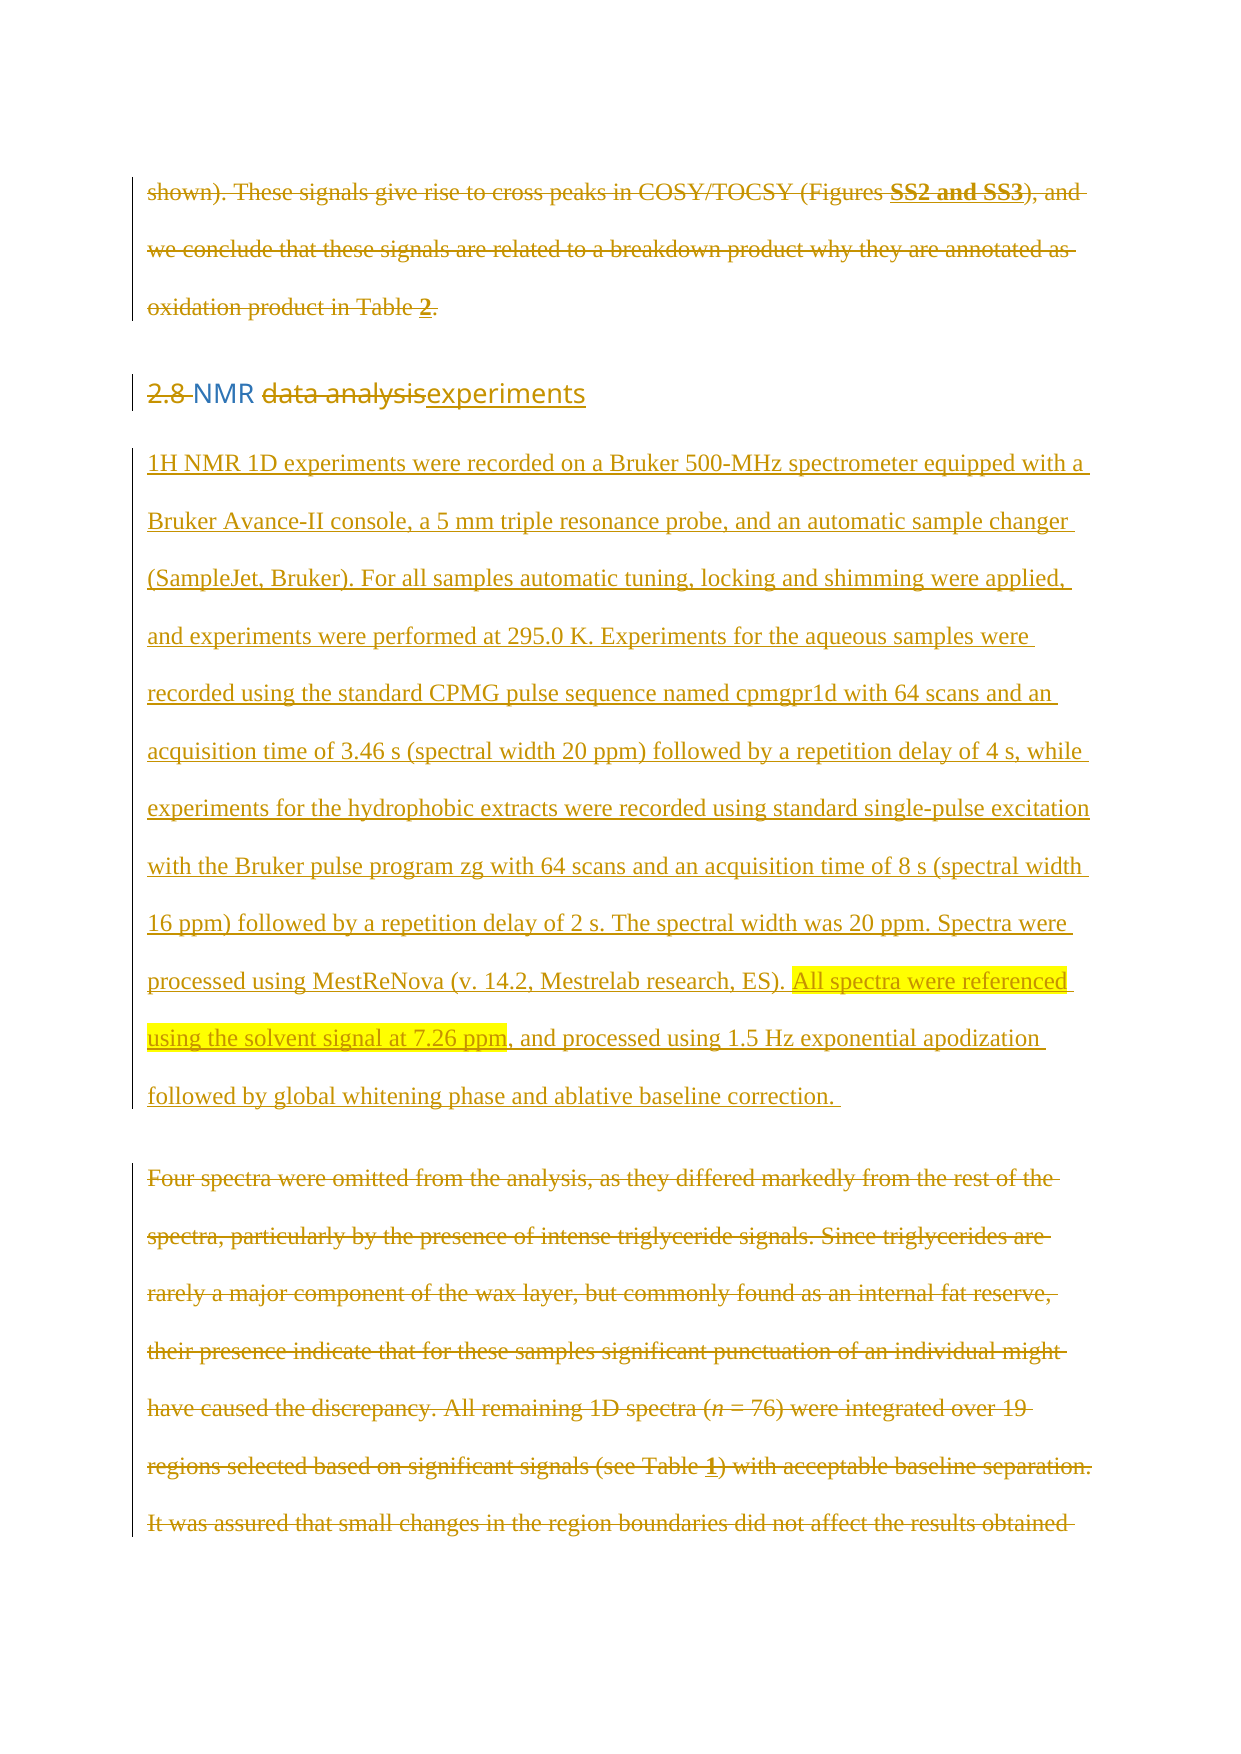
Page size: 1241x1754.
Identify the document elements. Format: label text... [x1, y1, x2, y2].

subtitle NMR [147, 374, 1093, 411]
